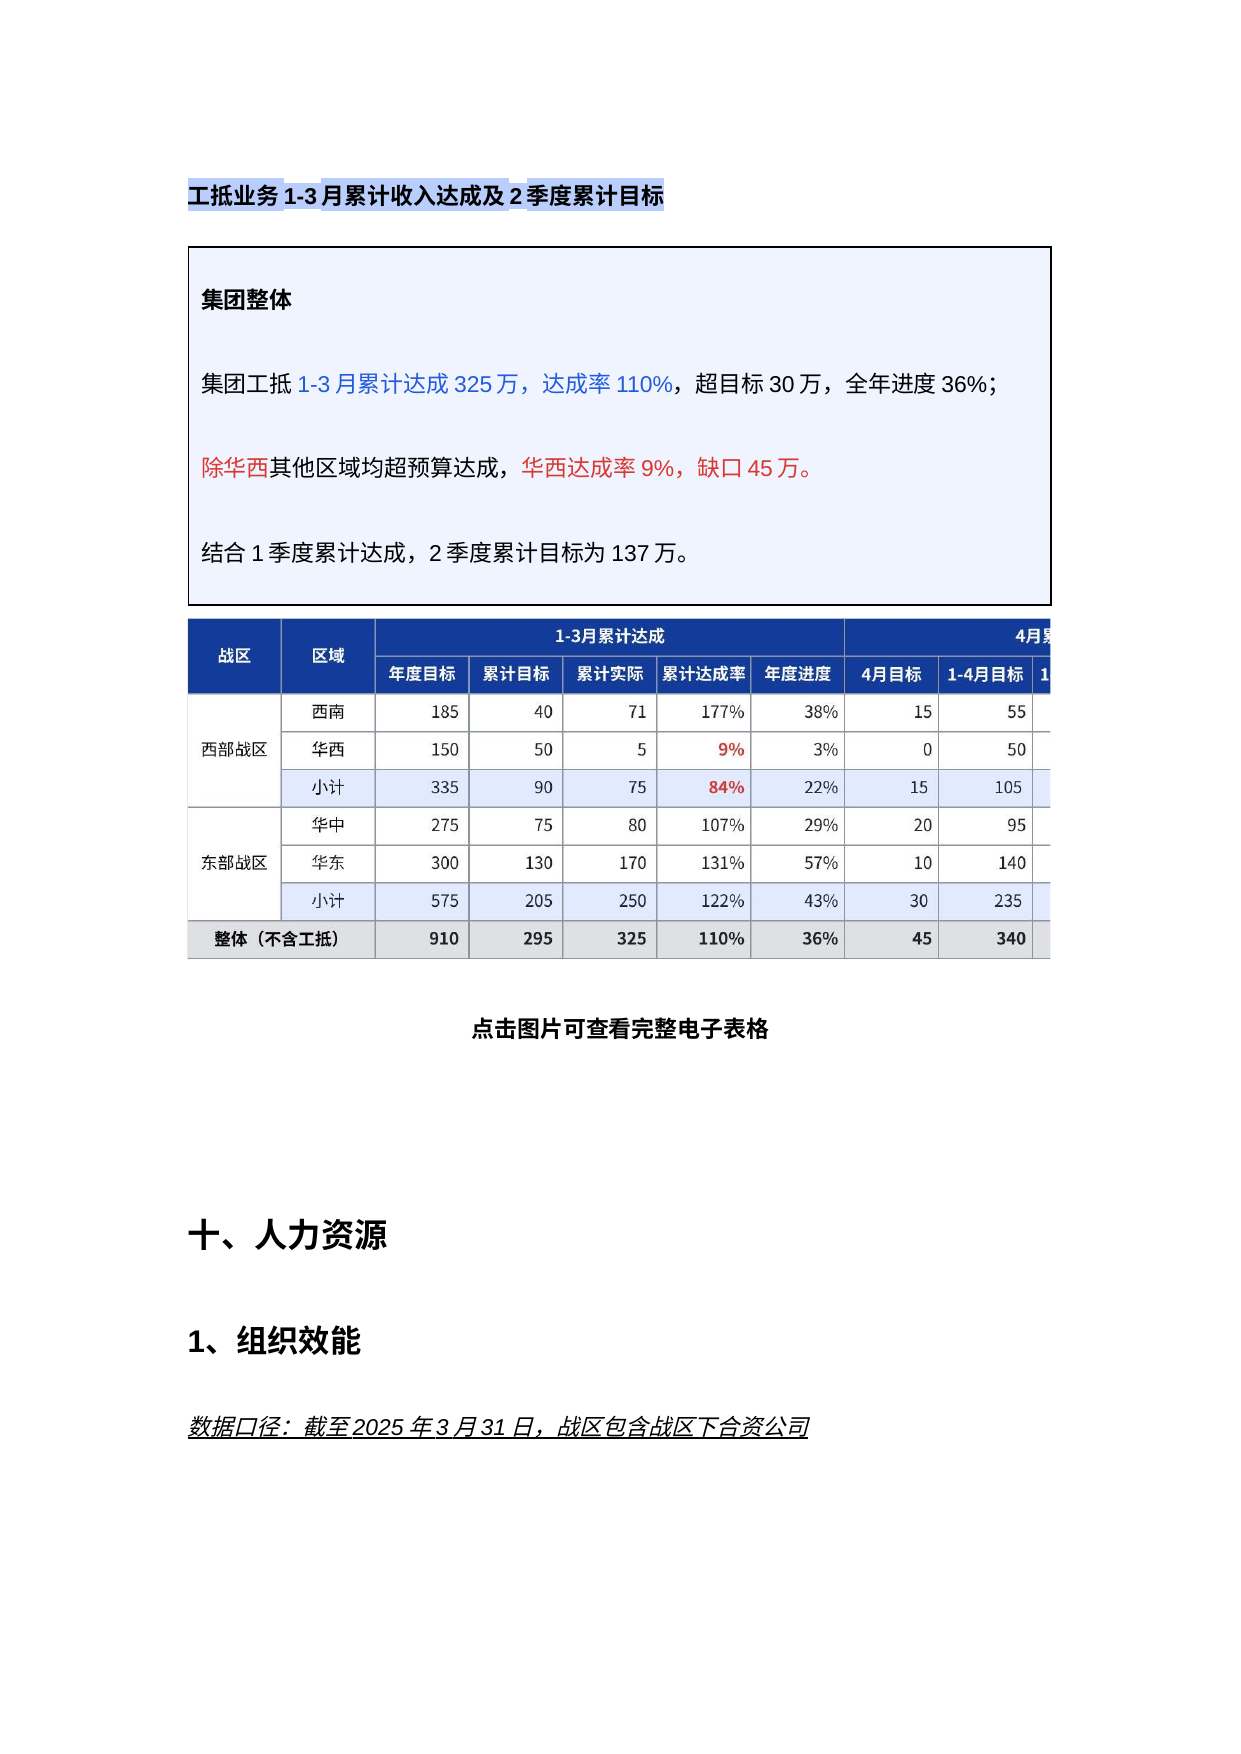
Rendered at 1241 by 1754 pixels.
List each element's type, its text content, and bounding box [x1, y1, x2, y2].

text 十、人力资源 [187, 1200, 1053, 1265]
picture [187, 618, 1051, 961]
table_header 集团整体 集团工抵1-3月累计达成325万，达成率110%，超目标30万，全年进度36%； 除华西其他区域均超预算达成，华西达成率9%，缺口45万。 结合1季度累计达成，2季度累计目标为137万。 [189, 248, 1050, 604]
text 数据口径：截至2025年3月31日，战区包含战区下合资公司 [187, 1393, 1053, 1458]
text 点击图片可查看完整电子表格 [187, 995, 1053, 1060]
text 1、组织效能 [187, 1306, 1053, 1371]
text 工抵业务1-3月累计收入达成及2季度累计目标 [187, 162, 1053, 227]
